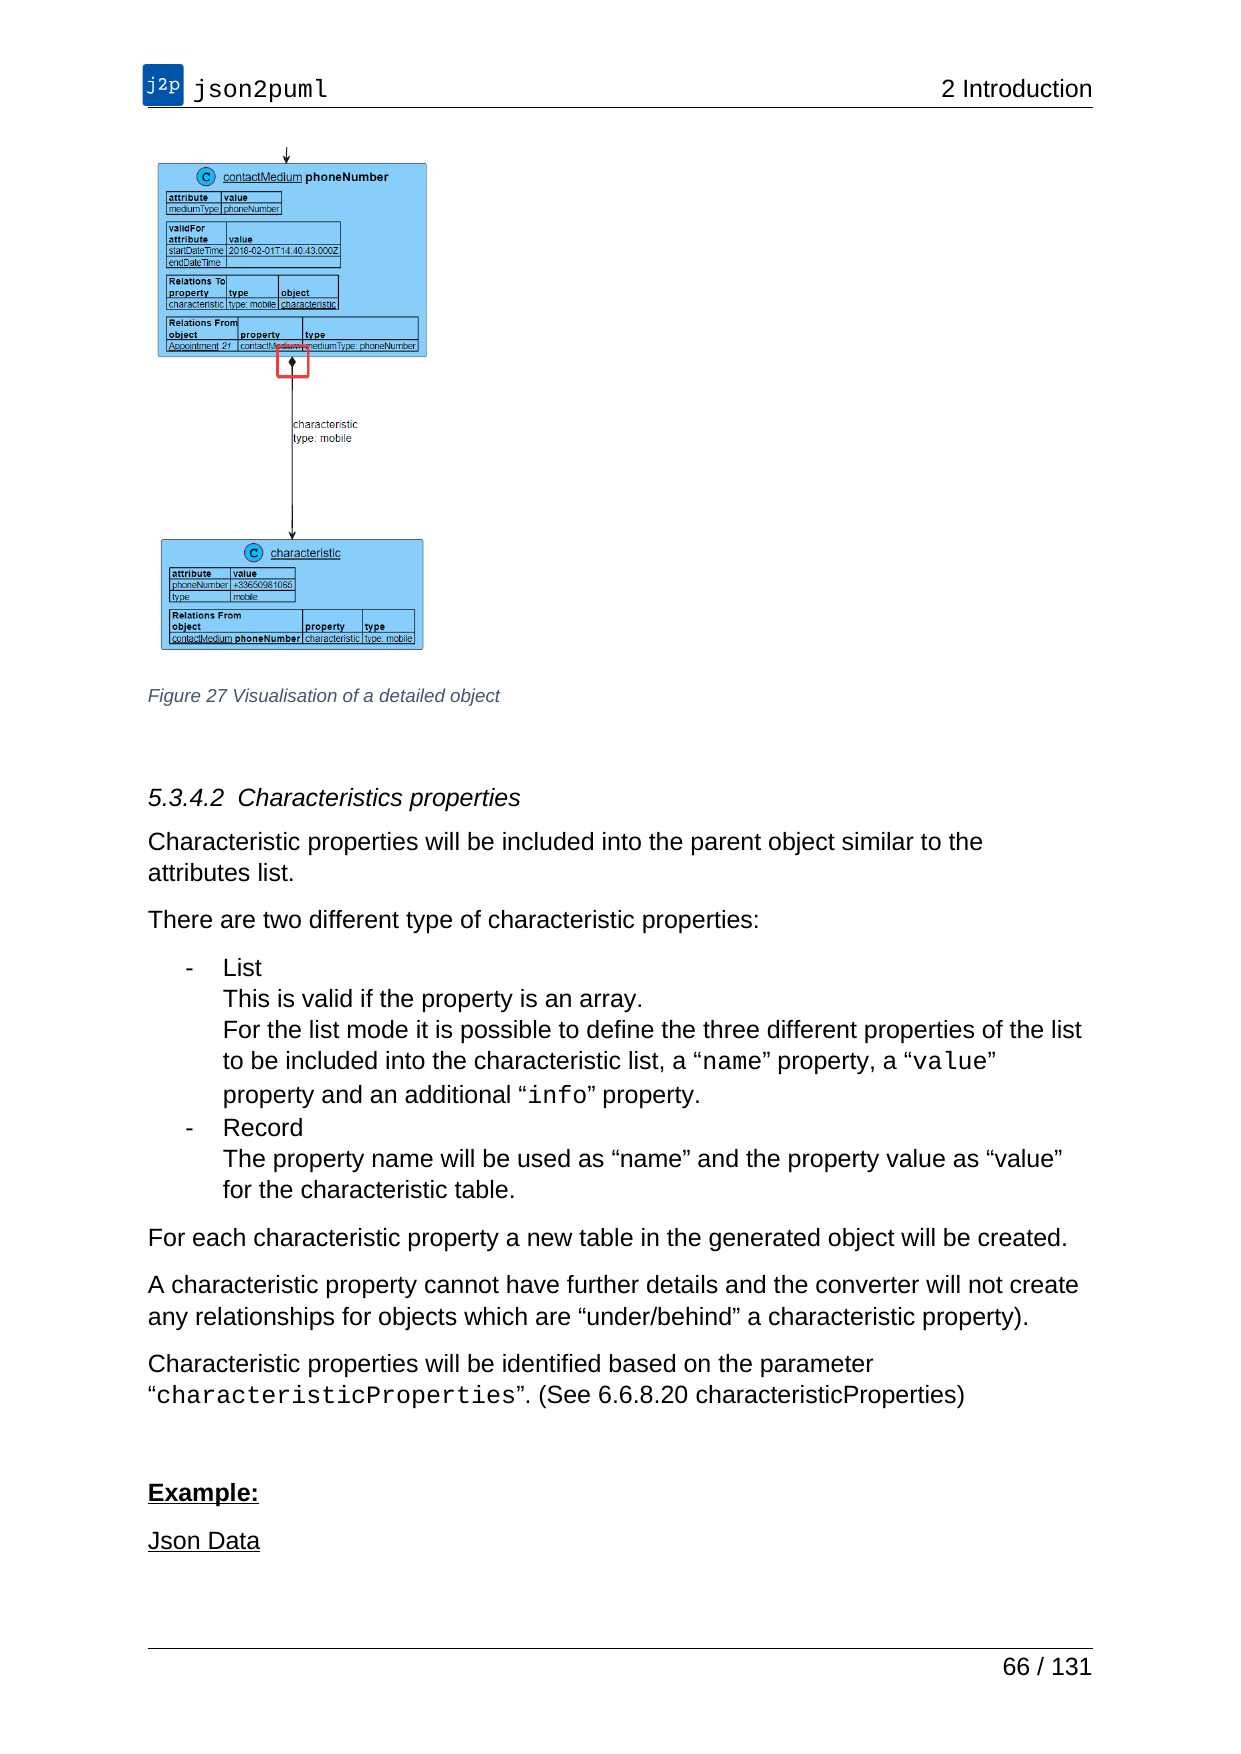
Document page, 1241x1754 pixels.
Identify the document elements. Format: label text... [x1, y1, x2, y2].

list Record The property name will be used as “name” and the property value as “value” for the characteristic table. [185, 1113, 1093, 1204]
picture [142, 64, 184, 106]
text Json Data [148, 1526, 1093, 1554]
text Example: [148, 1478, 1093, 1507]
picture [147, 147, 436, 666]
text For each characteristic property a new table in the generated object will be created. [148, 1223, 1093, 1251]
text Figure 27 Visualisation of a detailed object [148, 685, 1093, 706]
text There are two different type of characteristic properties: [148, 906, 1093, 934]
text A characteristic property cannot have further details and the converter will not create any relationships for objects which are “under/behind” a characteristic property). [148, 1270, 1093, 1330]
subtitle Characteristics properties [148, 783, 1093, 812]
list List This is valid if the property is an array. For the list mode it is possible to define the three different properties of the list to be included into the characteristic list, a “name” property, a “value” property and an additional “info” property. [185, 953, 1093, 1111]
text Characteristic properties will be identified based on the parameter “characteristicProperties”. (See 6.6.8.20 characteristicProperties) [148, 1349, 1093, 1411]
text Characteristic properties will be included into the parent object similar to the attributes list. [148, 827, 1093, 887]
